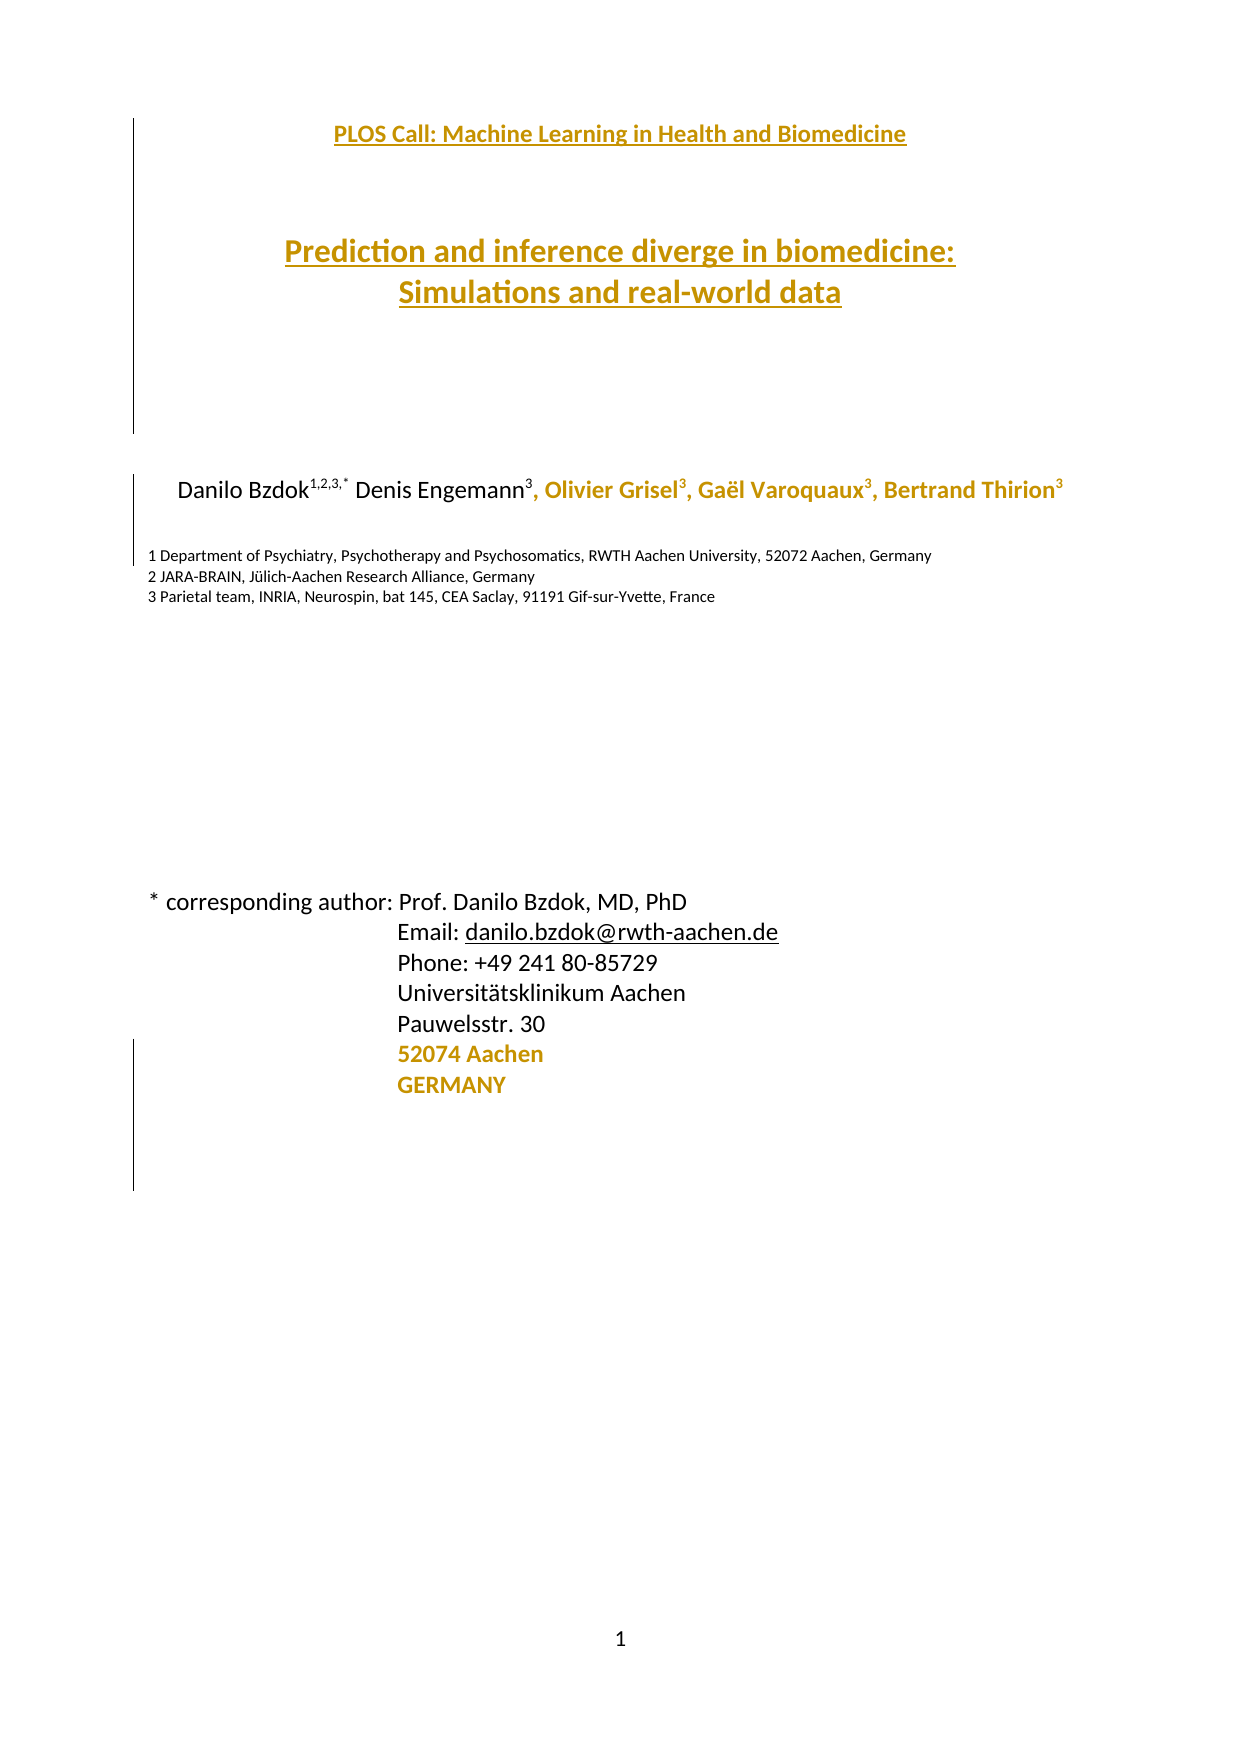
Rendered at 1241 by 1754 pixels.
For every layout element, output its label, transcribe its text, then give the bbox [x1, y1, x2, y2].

text Universitätsklinikum Aachen [369, 978, 1092, 1008]
text * corresponding author: Prof. Danilo Bzdok, MD, PhD [148, 886, 1092, 917]
text Email: danilo.bzdok@rwth-aachen.de [369, 917, 1092, 947]
text Phone: +49 241 80-85729 [369, 947, 1092, 978]
text Danilo Bzdok1,2,3,* Denis Engemann3, Olivier Grisel3, Gaël Varoquaux3, Bertrand Thirion3 [148, 474, 1092, 505]
text GERMANY [369, 1069, 1092, 1100]
text Pauwelsstr. 30 [369, 1008, 1092, 1039]
text 1 Department of Psychiatry, Psychotherapy and Psychosomatics, RWTH Aachen University, 52072 Aachen, Germany 2 JARA-BRAIN, Jülich-Aachen Research Alliance, Germany 3 Parietal team, INRIA, Neurospin, bat 145, CEA Saclay, 91191 Gif-sur-Yvette, France [148, 546, 1092, 607]
text 52074 Aachen [369, 1039, 1092, 1069]
